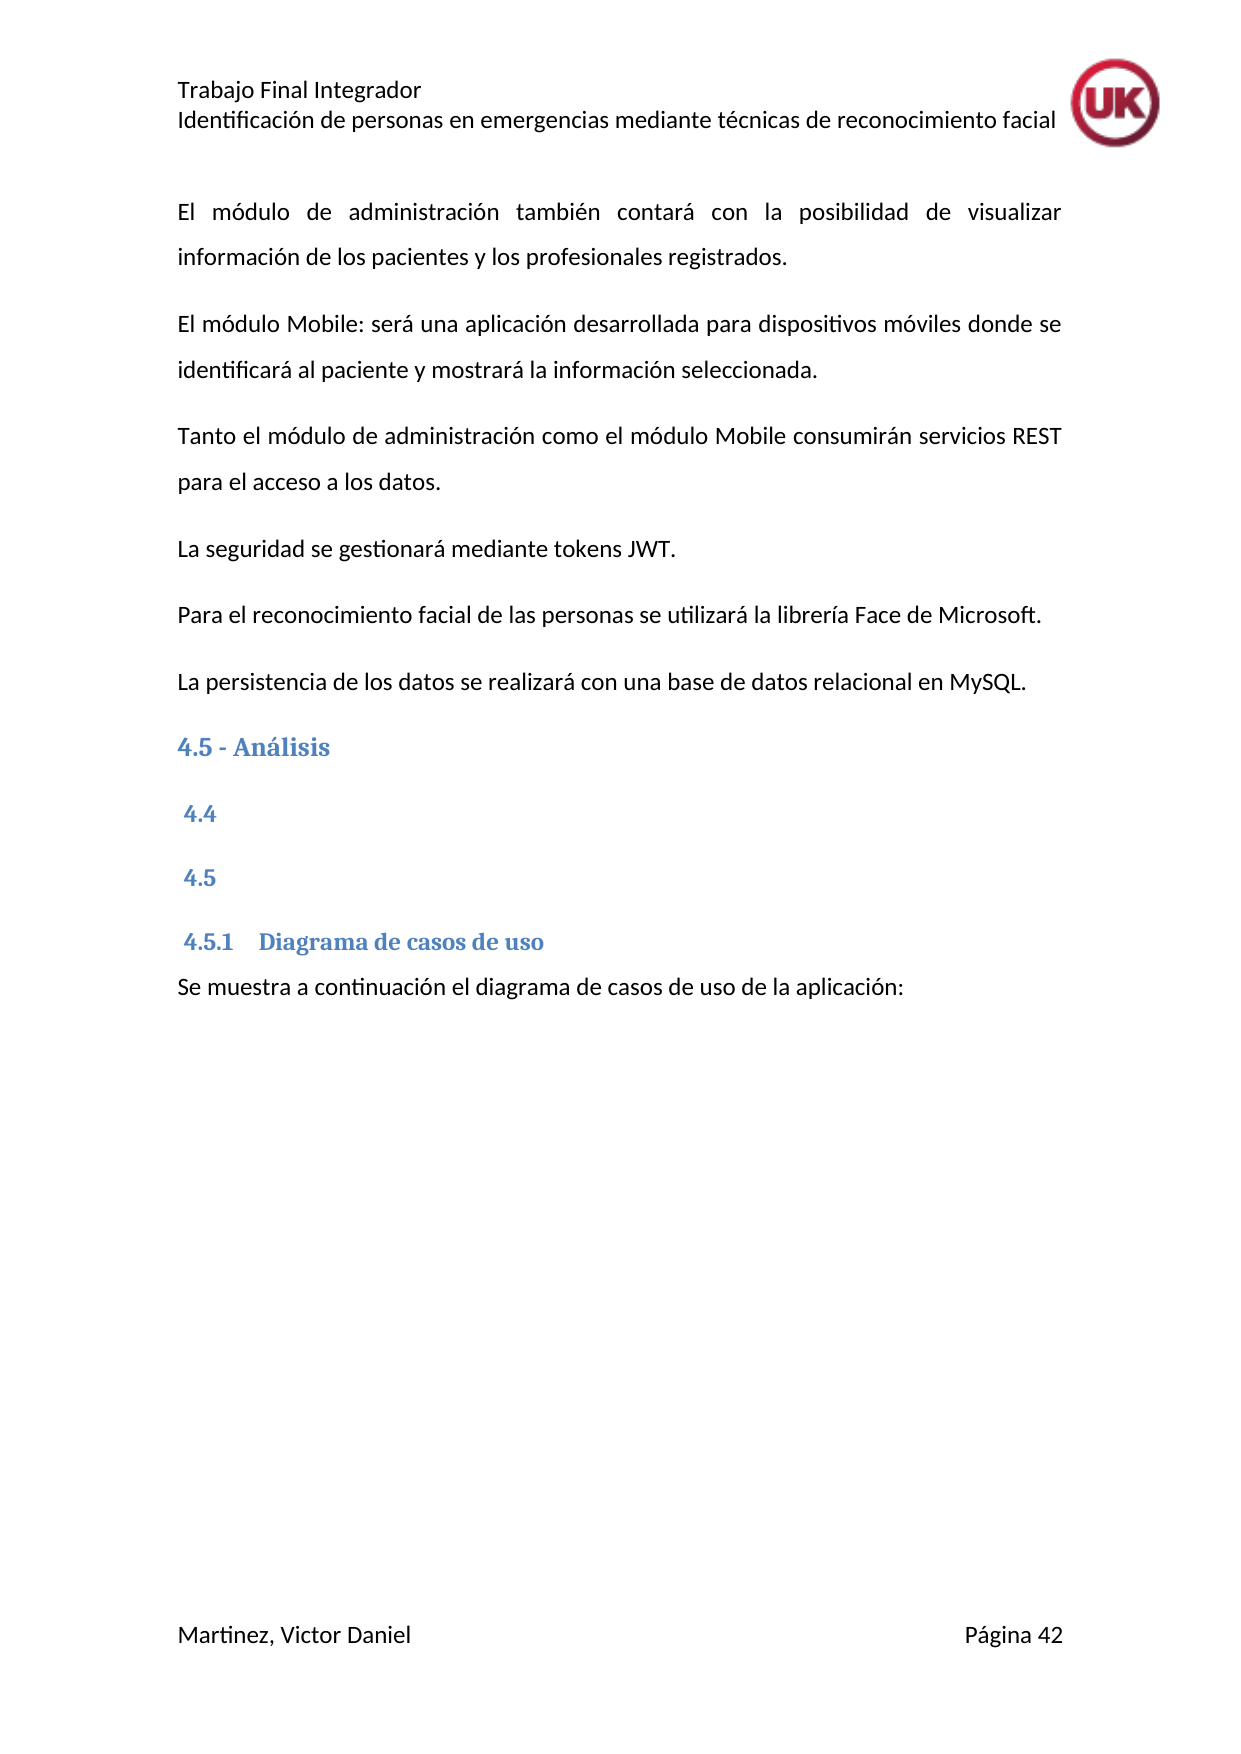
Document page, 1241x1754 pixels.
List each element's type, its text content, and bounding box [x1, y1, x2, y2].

text Tanto el módulo de administración como el módulo Mobile consumirán servicios REST para el acceso a los datos. [177, 420, 1063, 497]
text La seguridad se gestionará mediante tokens JWT. [177, 533, 1063, 563]
picture [1057, 48, 1177, 155]
text Para el reconocimiento facial de las personas se utilizará la librería Face de Microsoft. [177, 599, 1063, 630]
subtitle 4.5 - Análisis [177, 732, 1063, 763]
text Se muestra a continuación el diagrama de casos de uso de la aplicación: [177, 971, 1063, 1001]
text El módulo Mobile: será una aplicación desarrollada para dispositivos móviles donde se identificará al paciente y mostrará la información seleccionada. [177, 308, 1063, 384]
text La persistencia de los datos se realizará con una base de datos relacional en MySQL. [177, 666, 1063, 696]
subtitle Diagrama de casos de uso [183, 928, 1063, 957]
